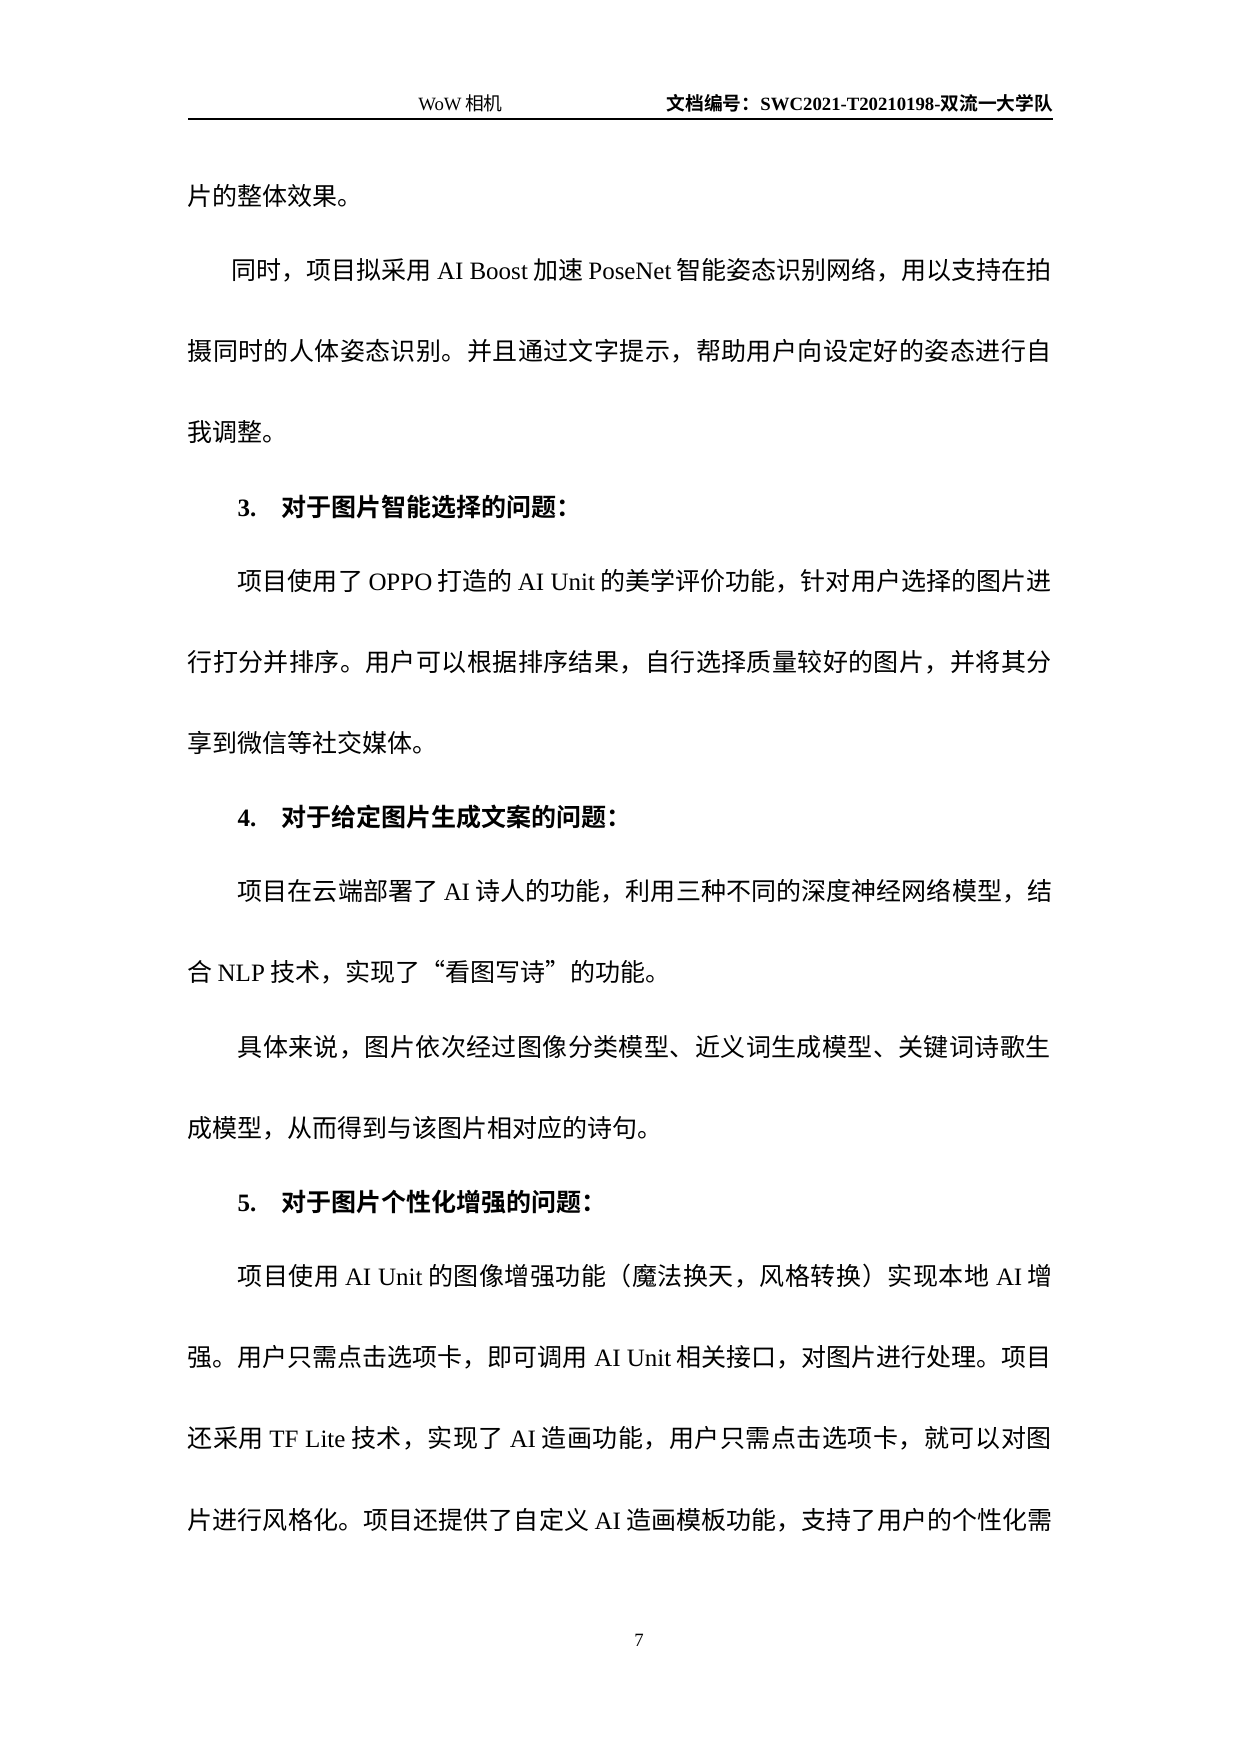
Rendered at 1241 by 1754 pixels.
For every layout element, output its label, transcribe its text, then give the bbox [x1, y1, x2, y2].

list 对于给定图片生成文案的问题： [237, 783, 1053, 848]
list 对于图片智能选择的问题： [237, 473, 1053, 538]
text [187, 1242, 1053, 1551]
text 同时，项目拟采用AI Boost加速PoseNet智能姿态识别网络，用以支持在拍摄同时的人体姿态识别。并且通过文字提示，帮助用户向设定好的姿态进行自我调整。 [187, 236, 1053, 463]
list 对于图片个性化增强的问题： [237, 1168, 1053, 1233]
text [187, 162, 1053, 227]
text 项目在云端部署了AI诗人的功能，利用三种不同的深度神经网络模型，结合NLP技术，实现了“看图写诗”的功能。 [187, 857, 1053, 1003]
text 项目使用了OPPO打造的AI Unit的美学评价功能，针对用户选择的图片进行打分并排序。用户可以根据排序结果，自行选择质量较好的图片，并将其分享到微信等社交媒体。 [187, 547, 1053, 774]
text 具体来说，图片依次经过图像分类模型、近义词生成模型、关键词诗歌生成模型，从而得到与该图片相对应的诗句。 [187, 1013, 1053, 1159]
